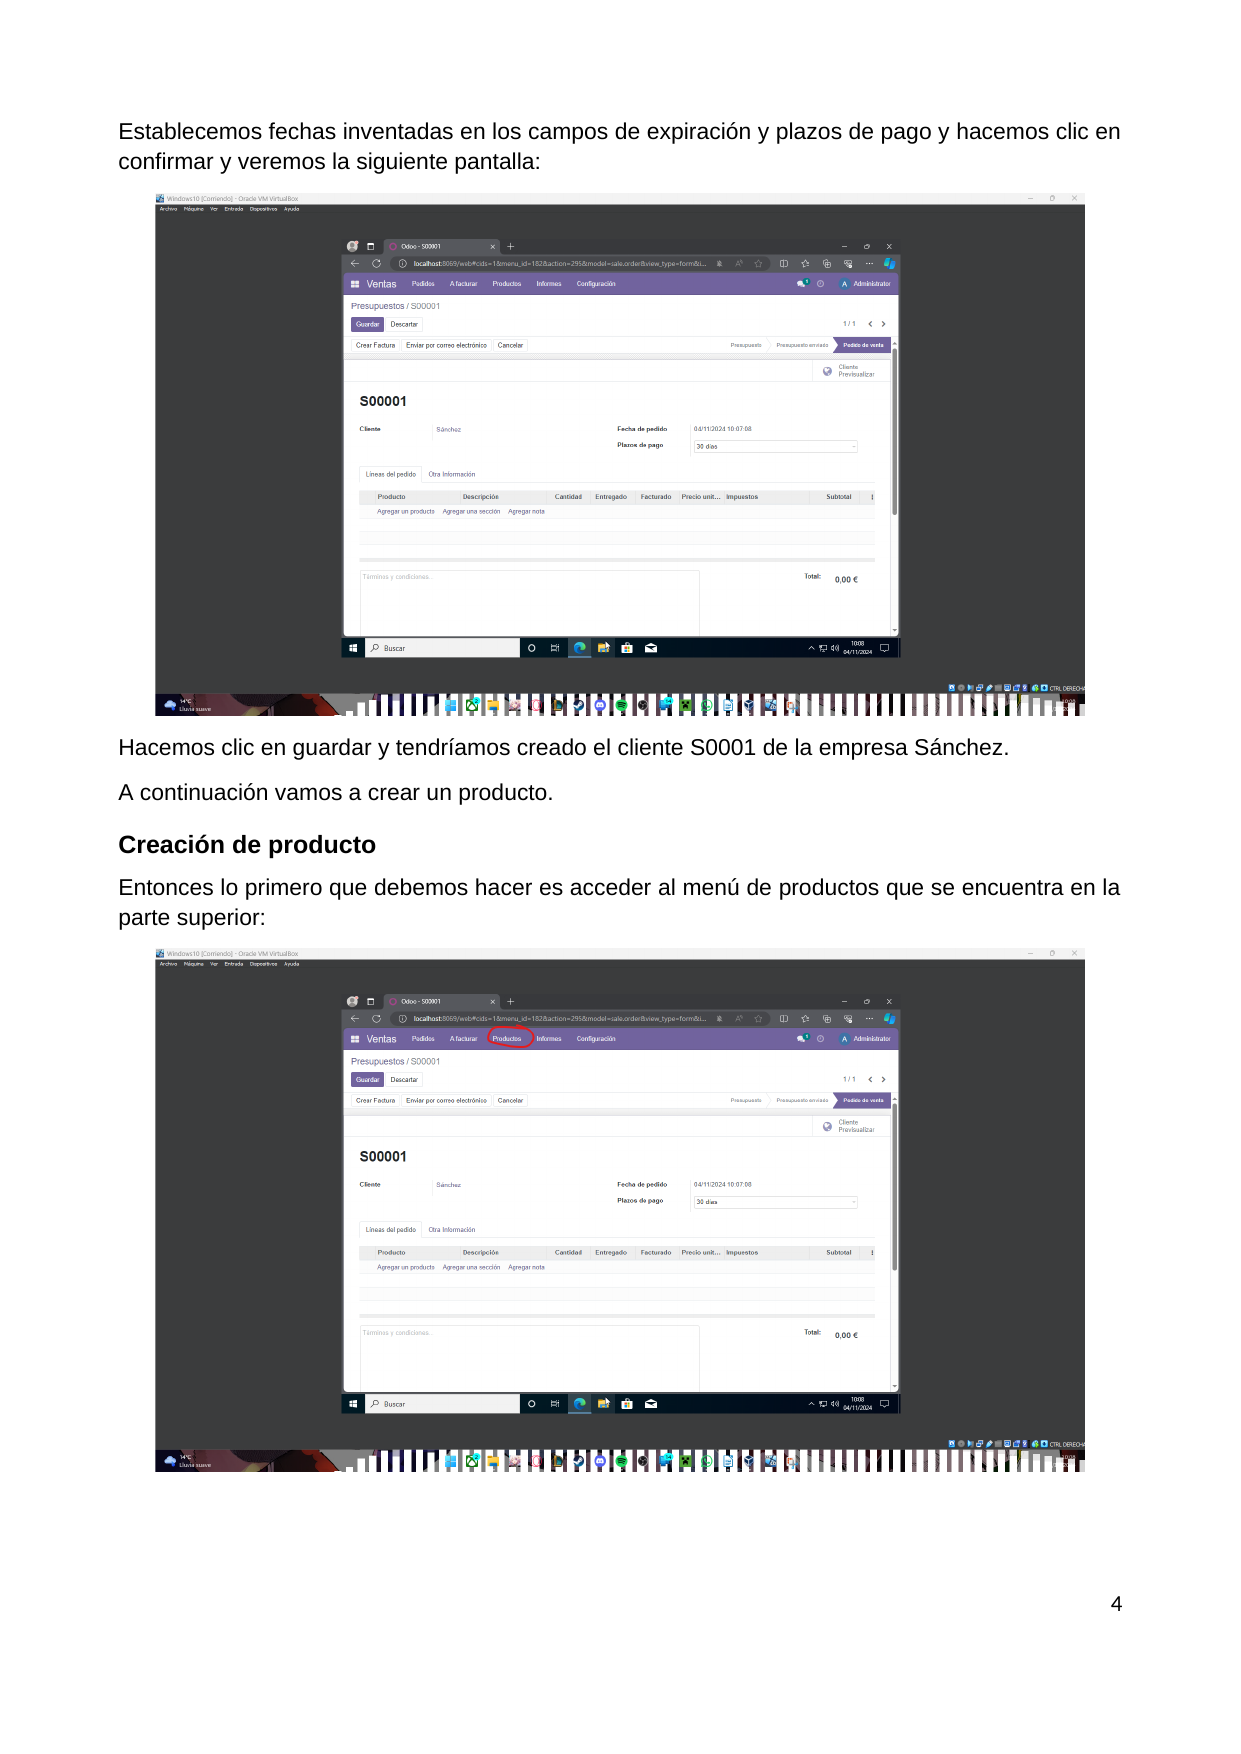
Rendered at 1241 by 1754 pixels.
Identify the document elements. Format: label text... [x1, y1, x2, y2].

subtitle Creación de producto [118, 830, 1122, 859]
picture [155, 193, 1085, 716]
text Establecemos fechas inventadas en los campos de expiración y plazos de pago y hacemos clic en confirmar y veremos la siguiente pantalla: [118, 118, 1122, 175]
picture [155, 948, 1085, 1472]
text A continuación vamos a crear un producto. [118, 779, 1122, 805]
text Entonces lo primero que debemos hacer es acceder al menú de productos que se encuentra en la parte superior: [118, 874, 1122, 930]
